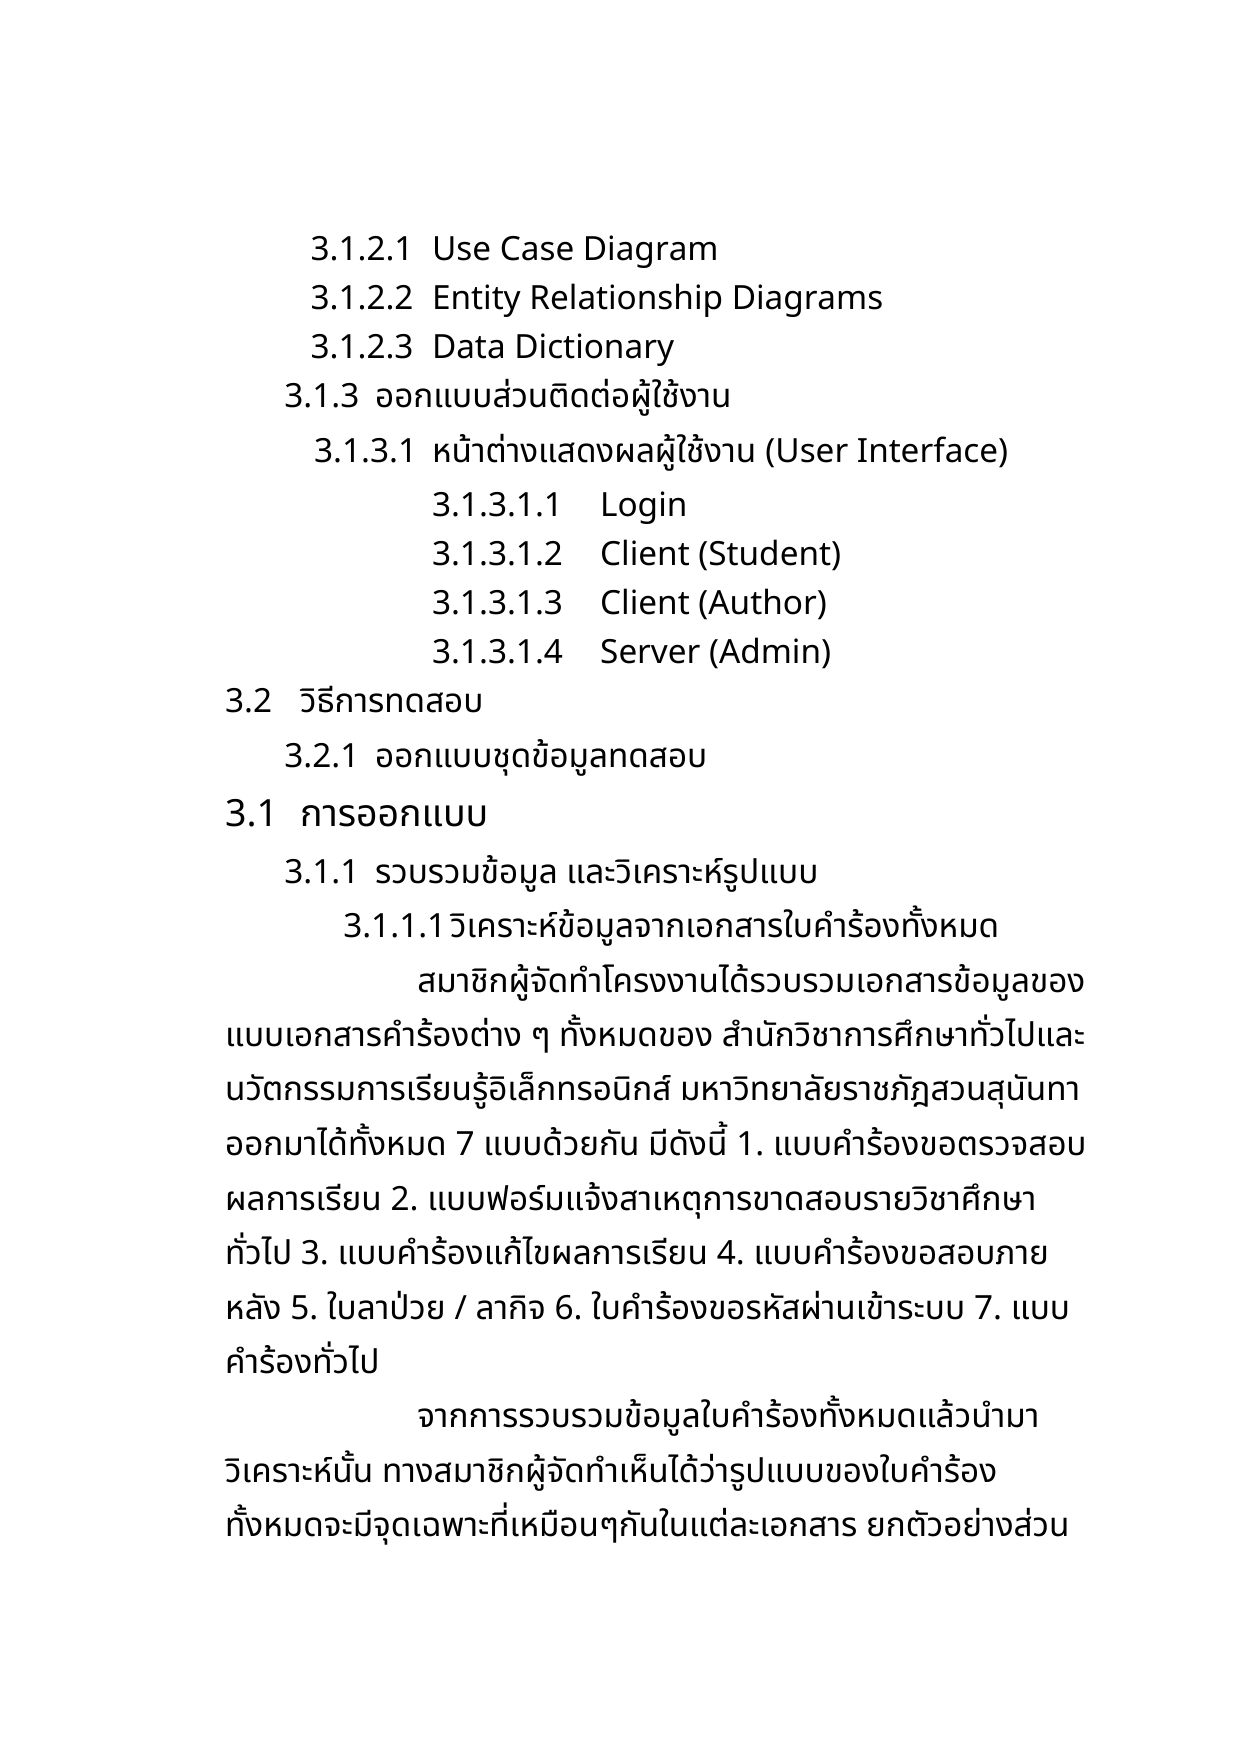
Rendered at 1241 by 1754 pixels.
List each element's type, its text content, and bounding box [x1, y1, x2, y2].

list Entity Relationship Diagrams [413, 274, 1090, 319]
list ออกแบบส่วนติดต่อผู้ใช้งาน [284, 372, 1090, 422]
list Login [432, 481, 1090, 526]
list Client (Student) [432, 530, 1090, 575]
list การออกแบบ [225, 786, 1090, 843]
list Use Case Diagram [413, 225, 1090, 270]
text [225, 1392, 1090, 1552]
list วิเคราะห์ข้อมูลจากเอกสารใบคำร้องทั้งหมด [343, 902, 1090, 953]
list Server (Admin) [432, 628, 1090, 673]
text สมาชิกผู้จัดทำโครงงานได้รวบรวมเอกสารข้อมูลของแบบเอกสารคำร้องต่าง ๆ ทั้งหมดของ สำนักวิชาการศึกษาทั่วไปและนวัตกรรมการเรียนรู้อิเล็กทรอนิกส์ มหาวิทยาลัยราชภัฎสวนสุนันทา ออกมาได้ทั้งหมด 7 แบบด้วยกัน มีดังนี้ 1. แบบคำร้องขอตรวจสอบผลการเรียน 2. แบบฟอร์มแจ้งสาเหตุการขาดสอบรายวิชาศึกษาทั่วไป 3. แบบคำร้องแก้ไขผลการเรียน 4. แบบคำร้องขอสอบภายหลัง 5. ใบลาป่วย / ลากิจ 6. ใบคำร้องขอรหัสผ่านเข้าระบบ 7. แบบคำร้องทั่วไป [225, 957, 1090, 1388]
list Data Dictionary [413, 323, 1090, 368]
list รวบรวมข้อมูล และวิเคราะห์รูปแบบ [284, 847, 1090, 898]
list Client (Author) [432, 579, 1090, 624]
list ออกแบบชุดข้อมูลทดสอบ [284, 731, 1090, 782]
list หน้าต่างแสดงผลผู้ใช้งาน (User Interface) [417, 426, 1090, 477]
list วิธีการทดสอบ [225, 677, 1090, 727]
